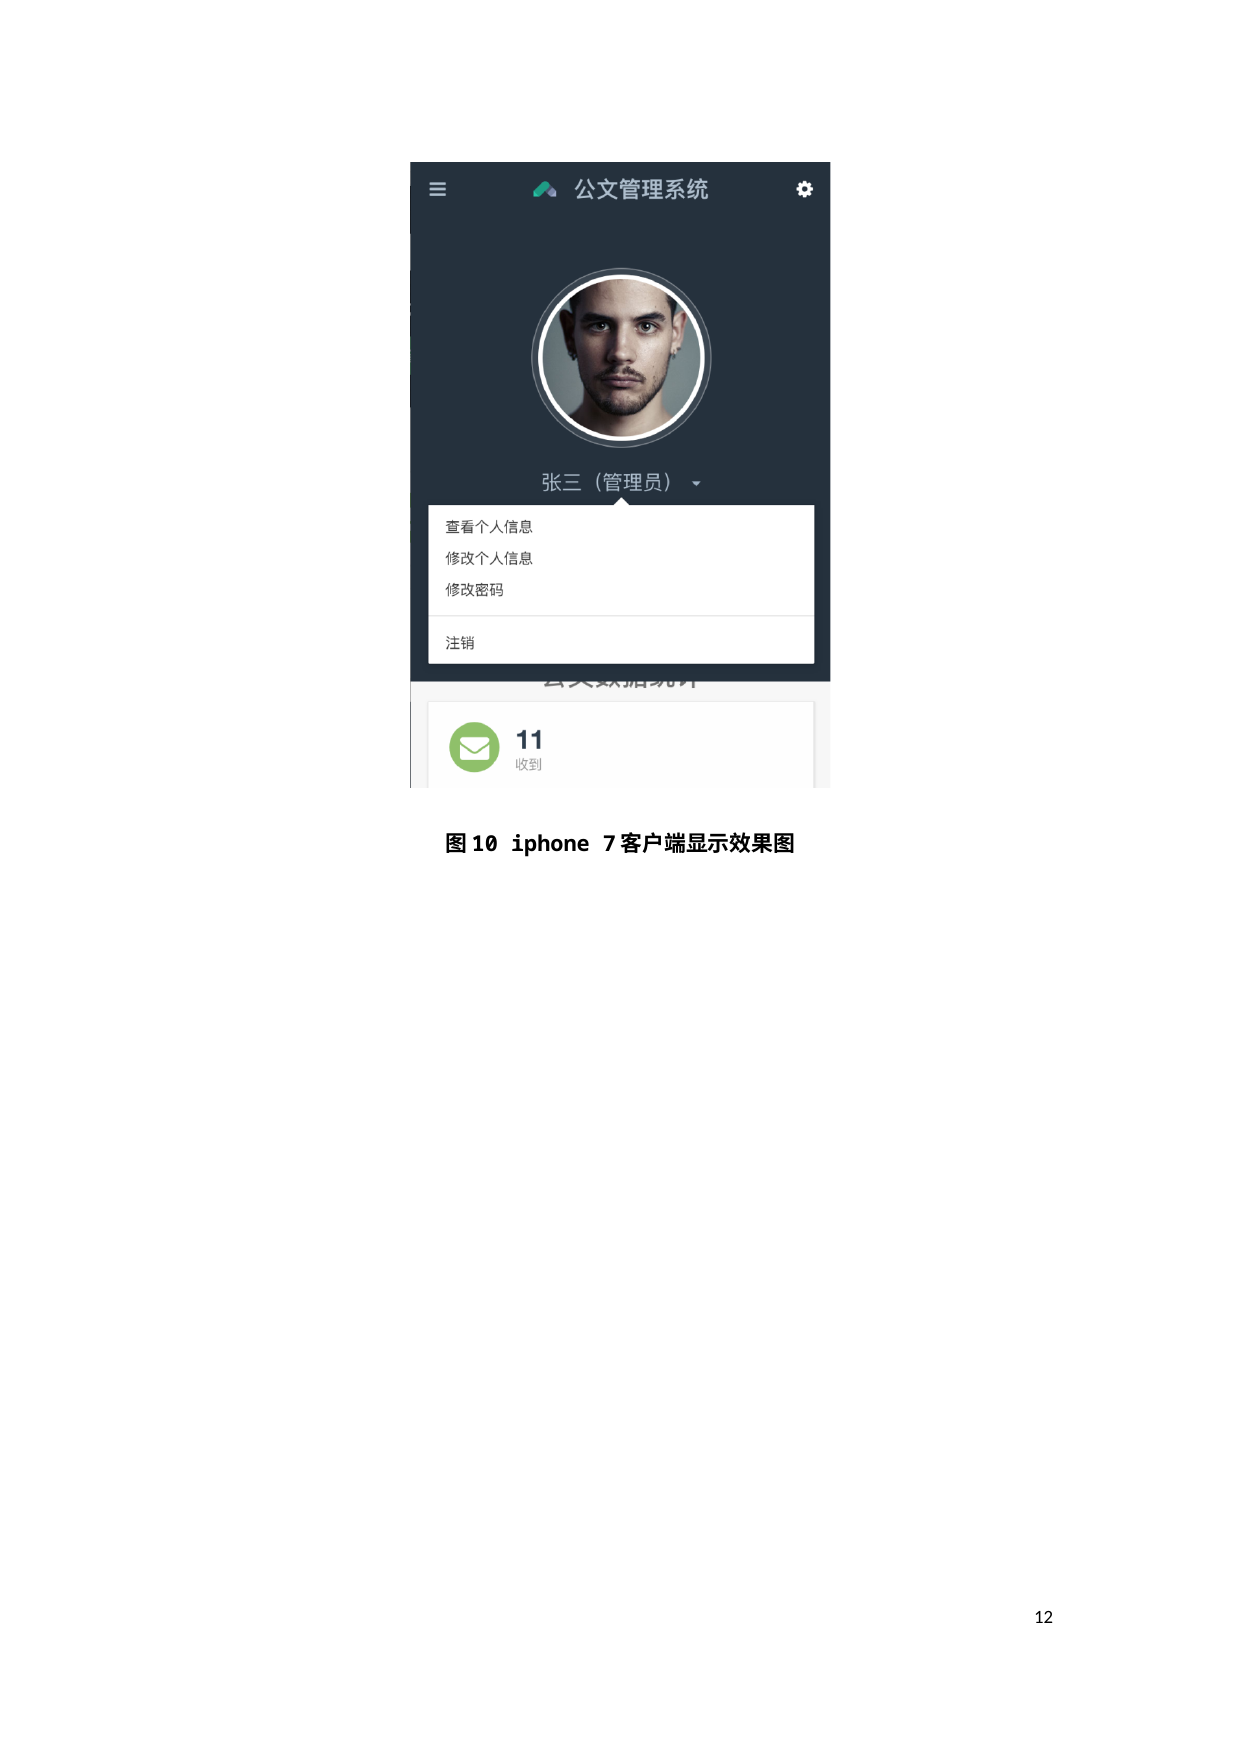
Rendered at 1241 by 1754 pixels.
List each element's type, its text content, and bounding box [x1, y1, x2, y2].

text 图10 iphone 7客户端显示效果图 [187, 825, 1053, 858]
picture [410, 162, 831, 788]
